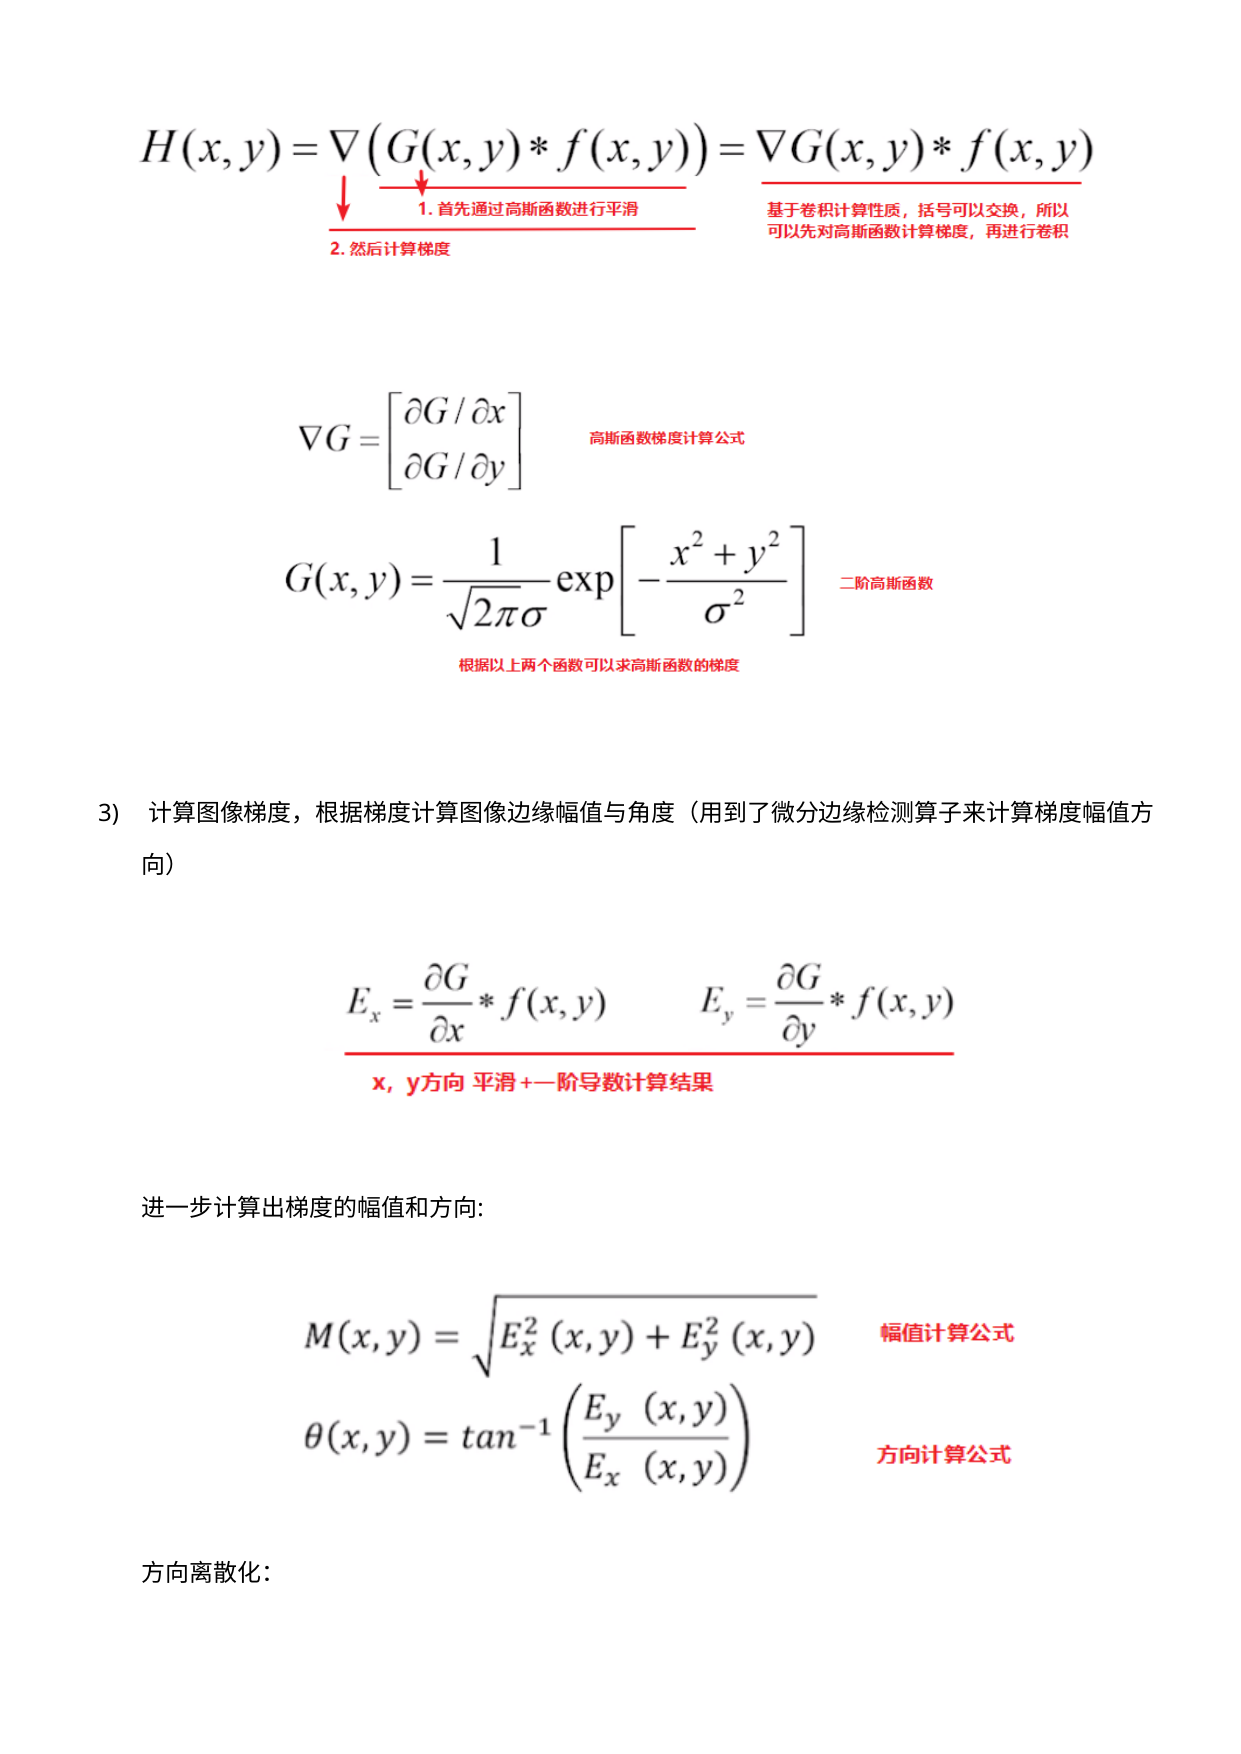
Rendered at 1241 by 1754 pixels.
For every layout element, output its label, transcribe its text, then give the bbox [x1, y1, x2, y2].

picture [136, 75, 1104, 365]
picture [315, 918, 992, 1151]
list 计算图像梯度，根据梯度计算图像边缘幅值与角度（用到了微分边缘检测算子来计算梯度幅值方向） [98, 794, 1165, 881]
list 方向离散化： [142, 1554, 1165, 1588]
picture [284, 380, 956, 688]
list 进一步计算出梯度的幅值和方向: [142, 1188, 1165, 1223]
picture [278, 1261, 1029, 1517]
